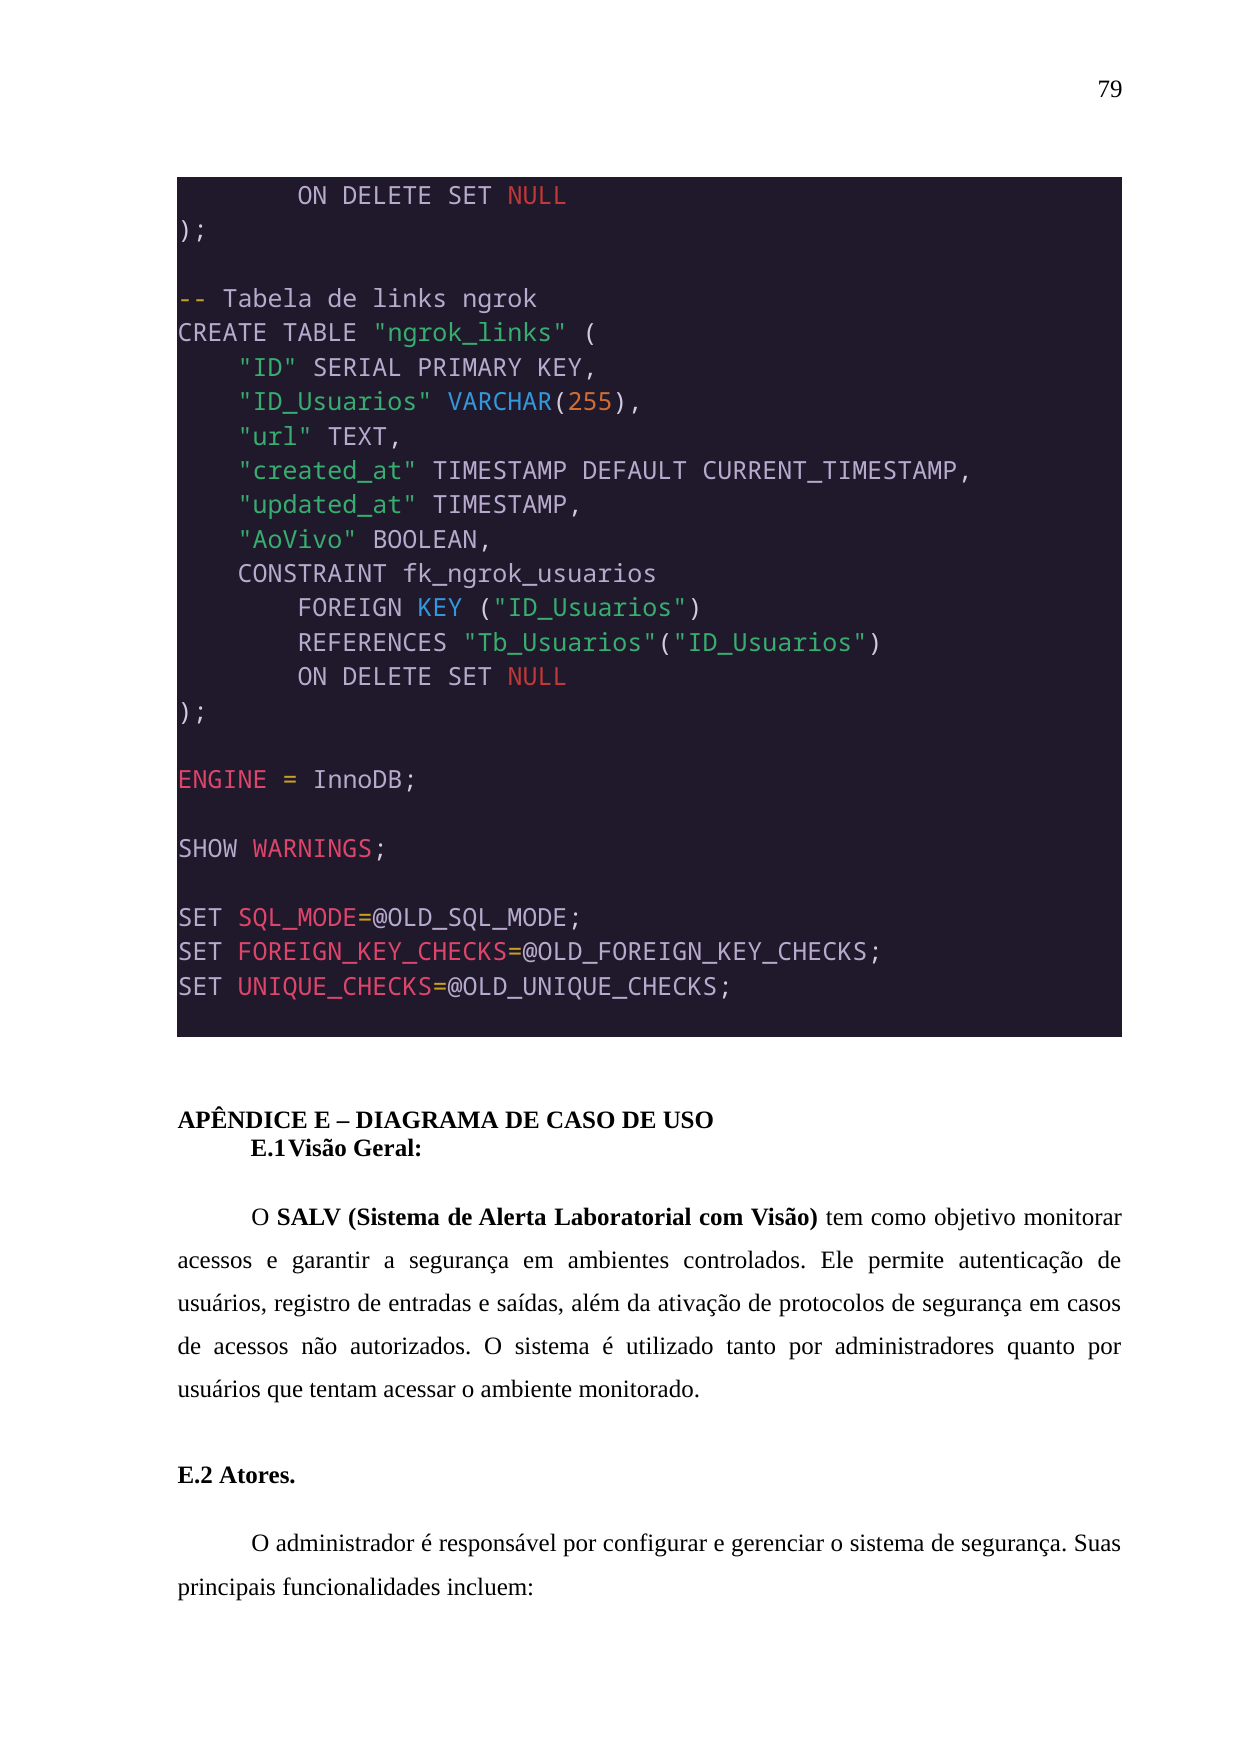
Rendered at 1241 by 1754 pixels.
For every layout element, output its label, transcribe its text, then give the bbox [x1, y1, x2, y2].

text "url" TEXT, [177, 418, 1122, 452]
text APÊNDICE E – DIAGRAMA DE CASO DE USO [177, 1105, 1122, 1133]
text "ID" SERIAL PRIMARY KEY, [177, 349, 1122, 383]
text "AoVivo" BOOLEAN, [177, 521, 1122, 555]
text "updated_at" TIMESTAMP, [177, 487, 1122, 521]
text -- Tabela de links ngrok [177, 280, 1122, 315]
text "ID_Usuarios" VARCHAR(255), [177, 383, 1122, 418]
text FOREIGN KEY ("ID_Usuarios") [177, 590, 1122, 624]
text CONSTRAINT fk_ngrok_usuarios [177, 555, 1122, 590]
text SET FOREIGN_KEY_CHECKS=@OLD_FOREIGN_KEY_CHECKS; [177, 933, 1122, 968]
subtitle Visão Geral: [250, 1133, 1122, 1162]
text REFERENCES "Tb_Usuarios"("ID_Usuarios") [177, 624, 1122, 658]
text O SALV (Sistema de Alerta Laboratorial com Visão) tem como objetivo monitorar acessos e garantir a segurança em ambientes controlados. Ele permite autenticação de usuários, registro de entradas e saídas, além da ativação de protocolos de segurança em casos de acessos não autorizados. O sistema é utilizado tanto por administradores quanto por usuários que tentam acessar o ambiente monitorado. [177, 1202, 1122, 1403]
text ); [177, 212, 1122, 246]
text ENGINE = InnoDB; [177, 762, 1122, 796]
text O administrador é responsável por configurar e gerenciar o sistema de segurança. Suas principais funcionalidades incluem: [177, 1528, 1122, 1600]
text SET UNIQUE_CHECKS=@OLD_UNIQUE_CHECKS; [177, 968, 1122, 1002]
text "created_at" TIMESTAMP DEFAULT CURRENT_TIMESTAMP, [177, 452, 1122, 487]
text CREATE TABLE "ngrok_links" ( [177, 315, 1122, 349]
text SHOW WARNINGS; [177, 830, 1122, 865]
subtitle E.2 Atores. [177, 1460, 1122, 1489]
text ON DELETE SET NULL [177, 658, 1122, 693]
text SET SQL_MODE=@OLD_SQL_MODE; [177, 899, 1122, 933]
text ); [177, 693, 1122, 727]
text ON DELETE SET NULL [177, 177, 1122, 212]
